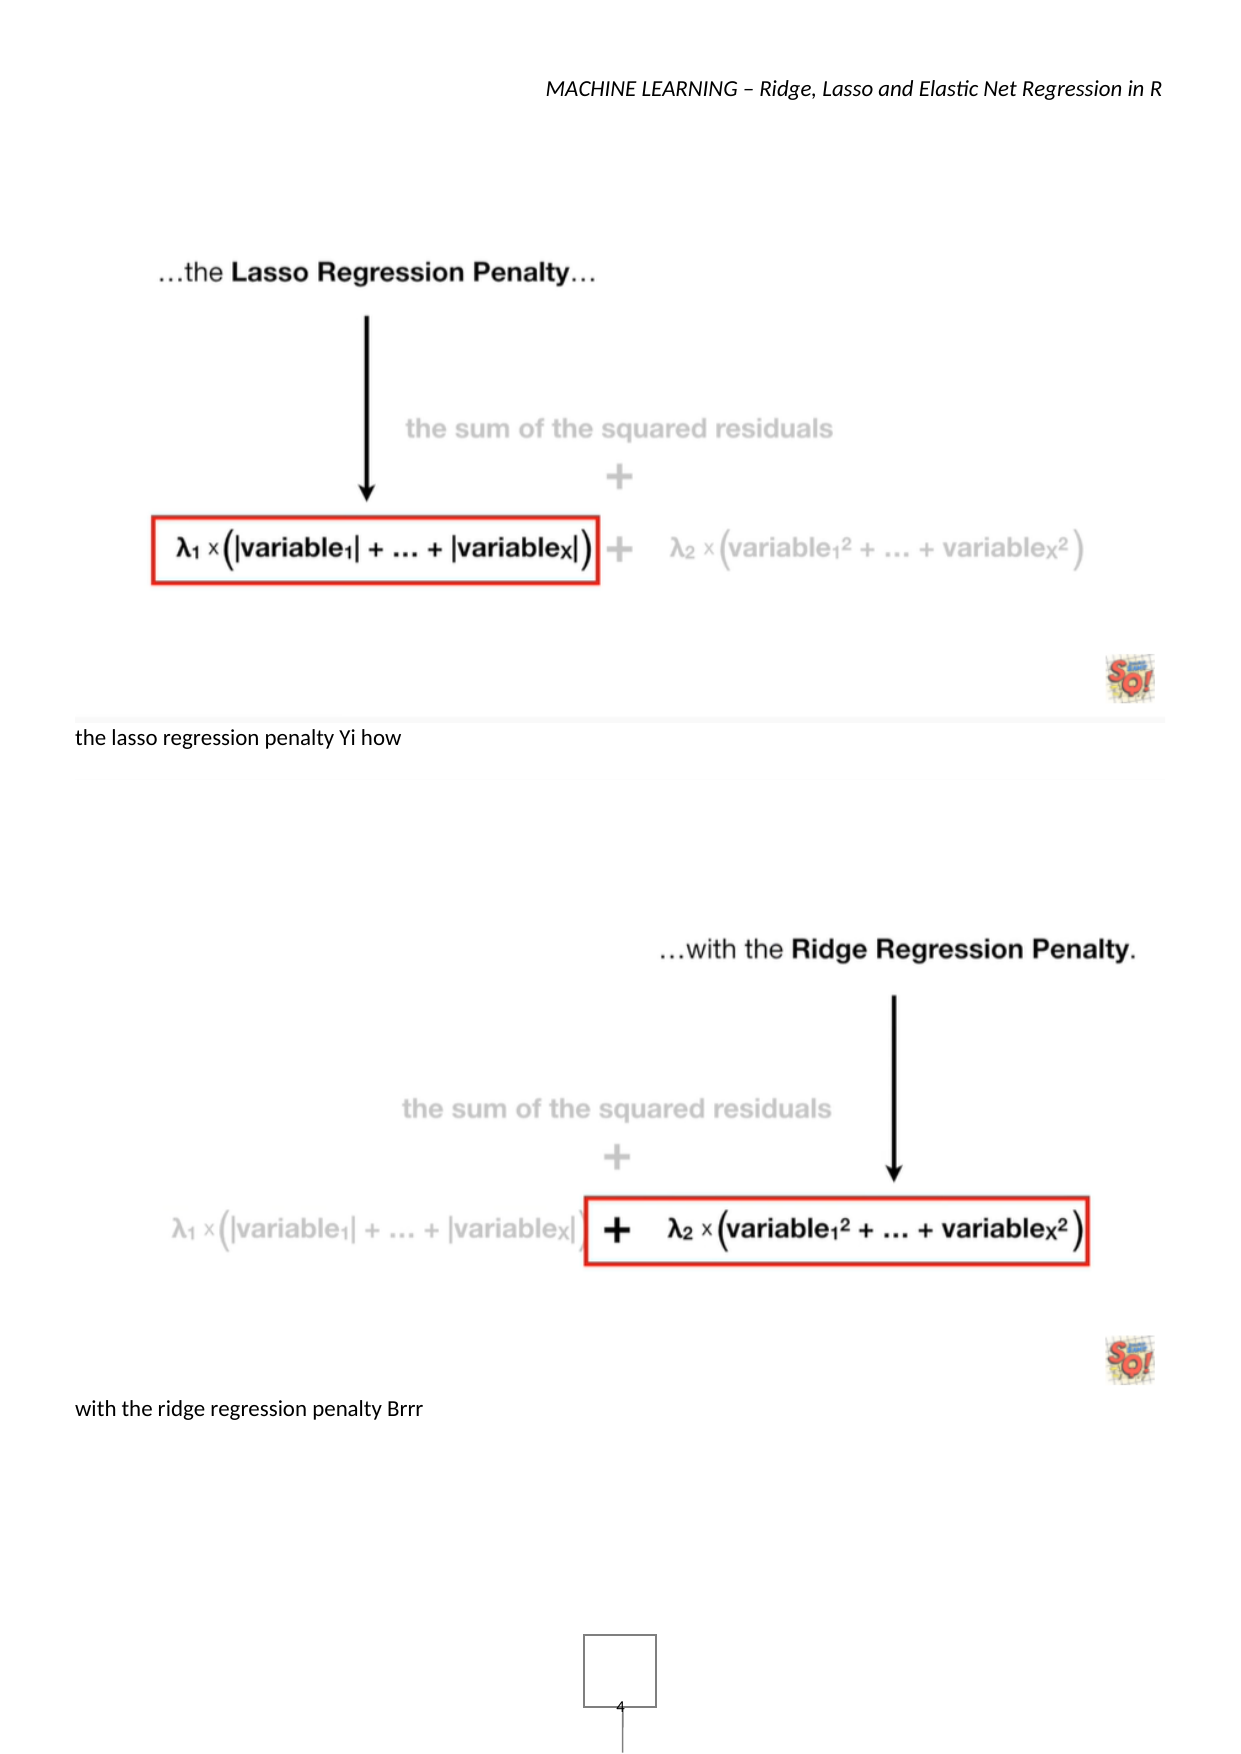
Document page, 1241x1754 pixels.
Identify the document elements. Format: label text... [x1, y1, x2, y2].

picture [75, 779, 1166, 1395]
text the lasso regression penalty Yi how [75, 723, 1165, 751]
text with the ridge regression penalty Brrr [75, 1395, 1165, 1422]
picture [75, 101, 1166, 723]
